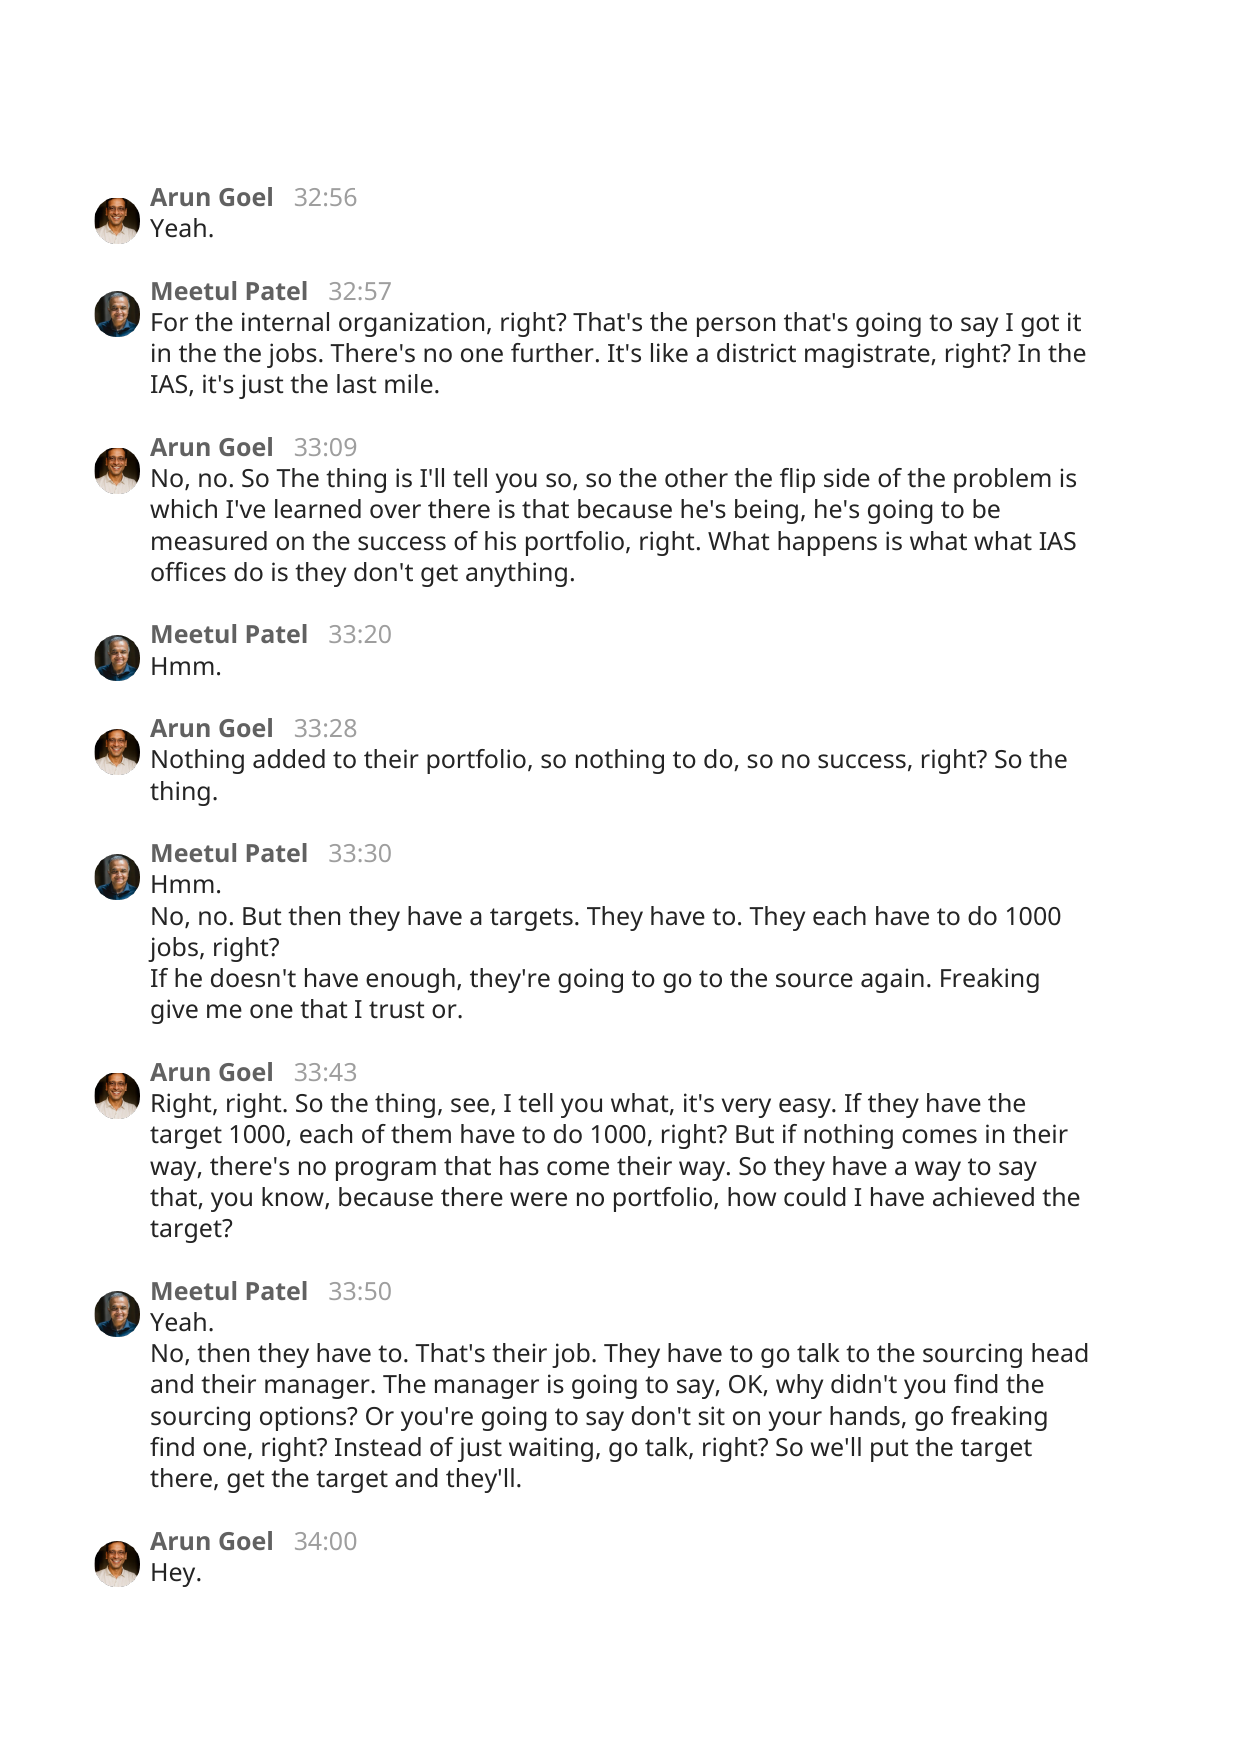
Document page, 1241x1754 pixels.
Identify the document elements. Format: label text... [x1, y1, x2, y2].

picture [94, 448, 140, 494]
text Arun Goel 32:56 Yeah. [150, 150, 1090, 244]
picture [94, 291, 140, 337]
text Arun Goel 33:28 Nothing added to their portfolio, so nothing to do, so no success, right? So the thing. [150, 681, 1090, 806]
text Meetul Patel 33:20 Hmm. [150, 587, 1090, 681]
picture [94, 635, 140, 681]
text Meetul Patel 33:30 Hmm. No, no. But then they have a targets. They have to. They each have to do 1000 jobs, right? If he doesn't have enough, they're going to go to the source again. Freaking give me one that I trust or. [150, 806, 1090, 1025]
picture [94, 729, 140, 775]
text Meetul Patel 32:57 For the internal organization, right? That's the person that's going to say I got it in the the jobs. There's no one further. It's like a district magistrate, right? In the IAS, it's just the last mile. [150, 244, 1090, 400]
text Arun Goel 33:09 No, no. So The thing is I'll tell you so, so the other the flip side of the problem is which I've learned over there is that because he's being, he's going to be measured on the success of his portfolio, right. What happens is what what IAS offices do is they don't get anything. [150, 400, 1090, 587]
picture [94, 1291, 140, 1337]
text Arun Goel 33:43 Right, right. So the thing, see, I tell you what, it's very easy. If they have the target 1000, each of them have to do 1000, right? But if nothing comes in their way, there's no program that has come their way. So they have a way to say that, you know, because there were no portfolio, how could I have achieved the target? [150, 1025, 1090, 1244]
picture [94, 1541, 140, 1587]
picture [94, 854, 140, 900]
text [150, 1494, 1090, 1587]
picture [94, 198, 140, 244]
picture [94, 1073, 140, 1119]
text Meetul Patel 33:50 Yeah. No, then they have to. That's their job. They have to go talk to the sourcing head and their manager. The manager is going to say, OK, why didn't you find the sourcing options? Or you're going to say don't sit on your hands, go freaking find one, right? Instead of just waiting, go talk, right? So we'll put the target there, get the target and they'll. [150, 1244, 1090, 1494]
